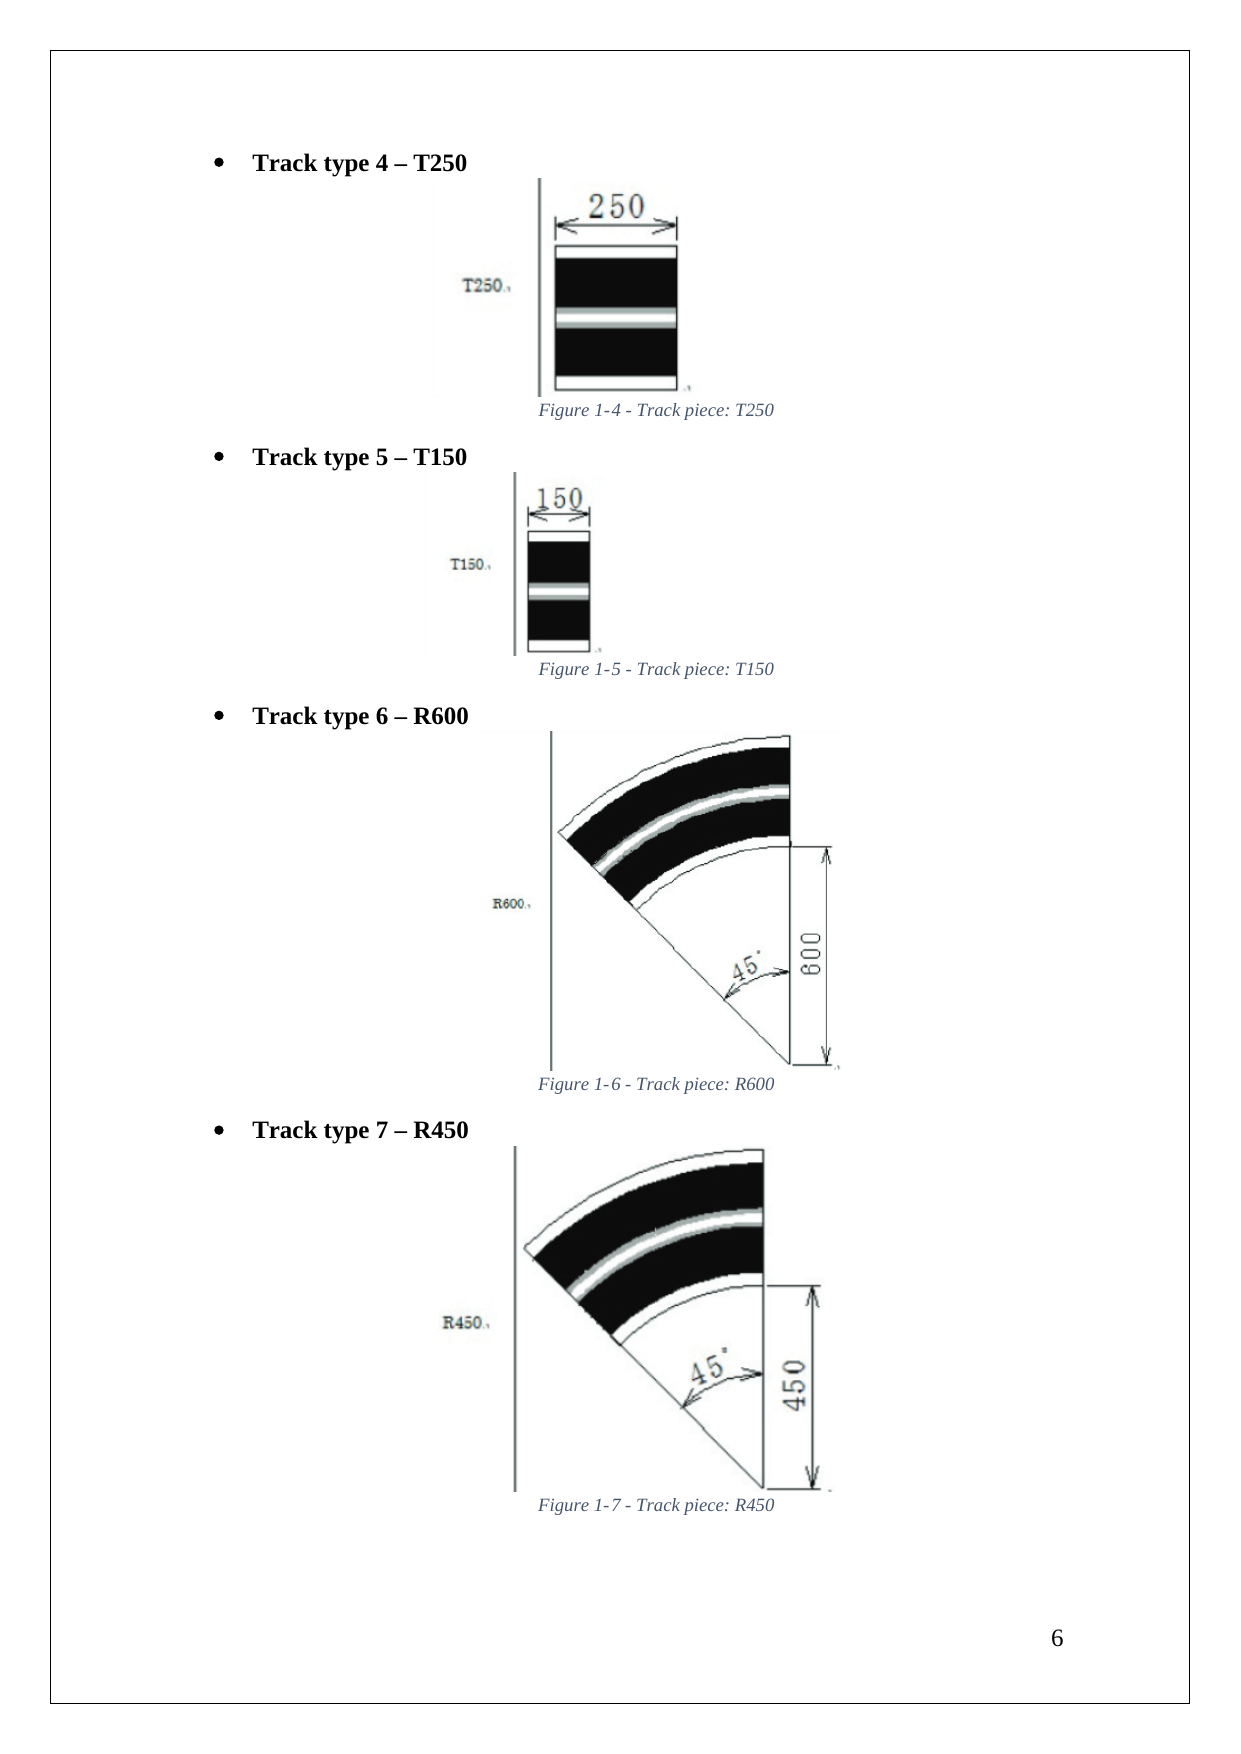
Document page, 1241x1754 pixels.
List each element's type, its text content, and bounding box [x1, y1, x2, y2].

text Figure 1-6 - Track piece: R600 [251, 1073, 1063, 1095]
picture [421, 472, 819, 656]
text Figure 1-4 - Track piece: T250 [251, 399, 1063, 421]
list Track type 7 – R450 [214, 1116, 1063, 1144]
text Figure 1-7 - Track piece: R450 [251, 1494, 1063, 1516]
picture [472, 731, 843, 1071]
list Track type 5 – T150 [214, 442, 1063, 471]
picture [429, 1146, 887, 1492]
picture [431, 178, 885, 397]
text Figure 1-5 - Track piece: T150 [251, 658, 1063, 680]
list Track type 6 – R600 [214, 701, 1063, 729]
list Track type 4 – T250 [214, 148, 1063, 176]
